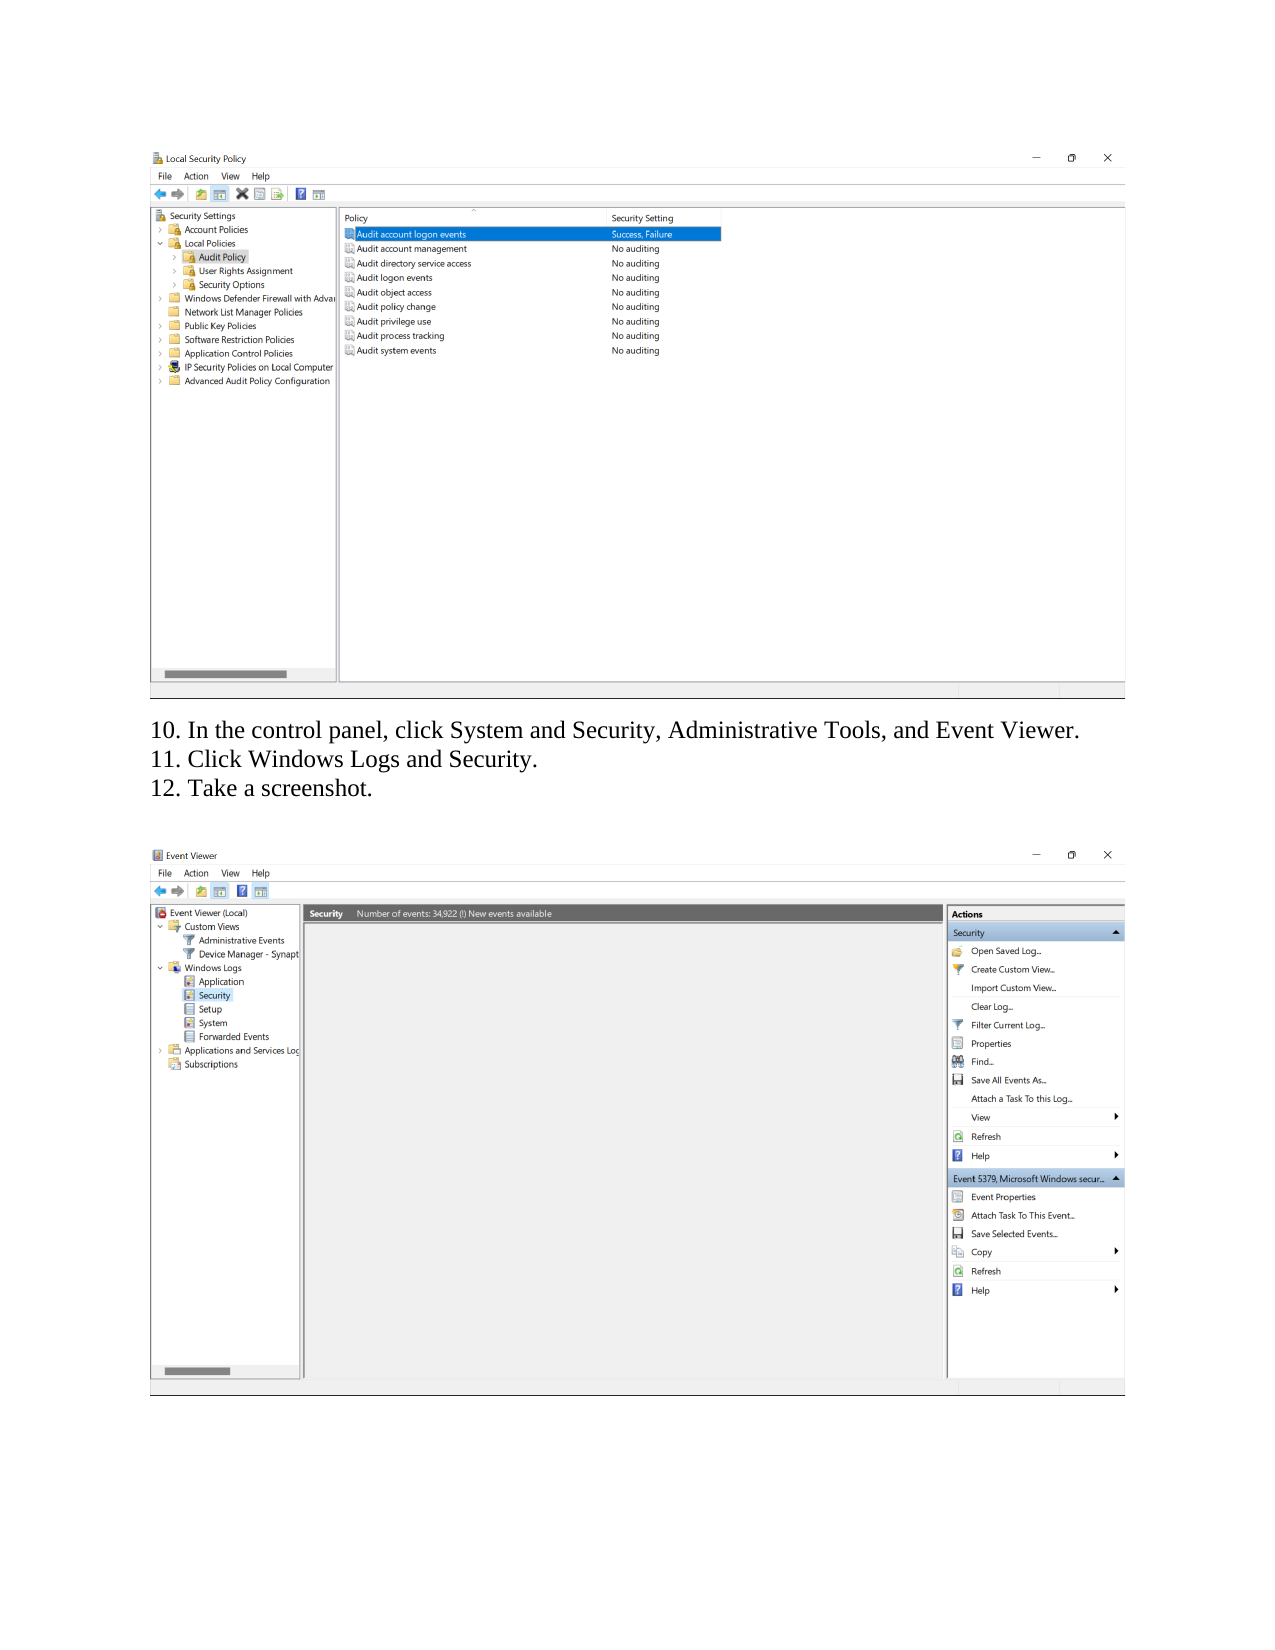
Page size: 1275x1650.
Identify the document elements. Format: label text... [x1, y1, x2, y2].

picture [150, 150, 1125, 699]
text 10. In the control panel, click System and Security, Administrative Tools, and Event Viewer. [150, 715, 1125, 744]
text 11. Click Windows Logs and Security. [150, 744, 1125, 773]
picture [150, 846, 1125, 1396]
text 12. Take a screenshot. [150, 773, 1125, 801]
